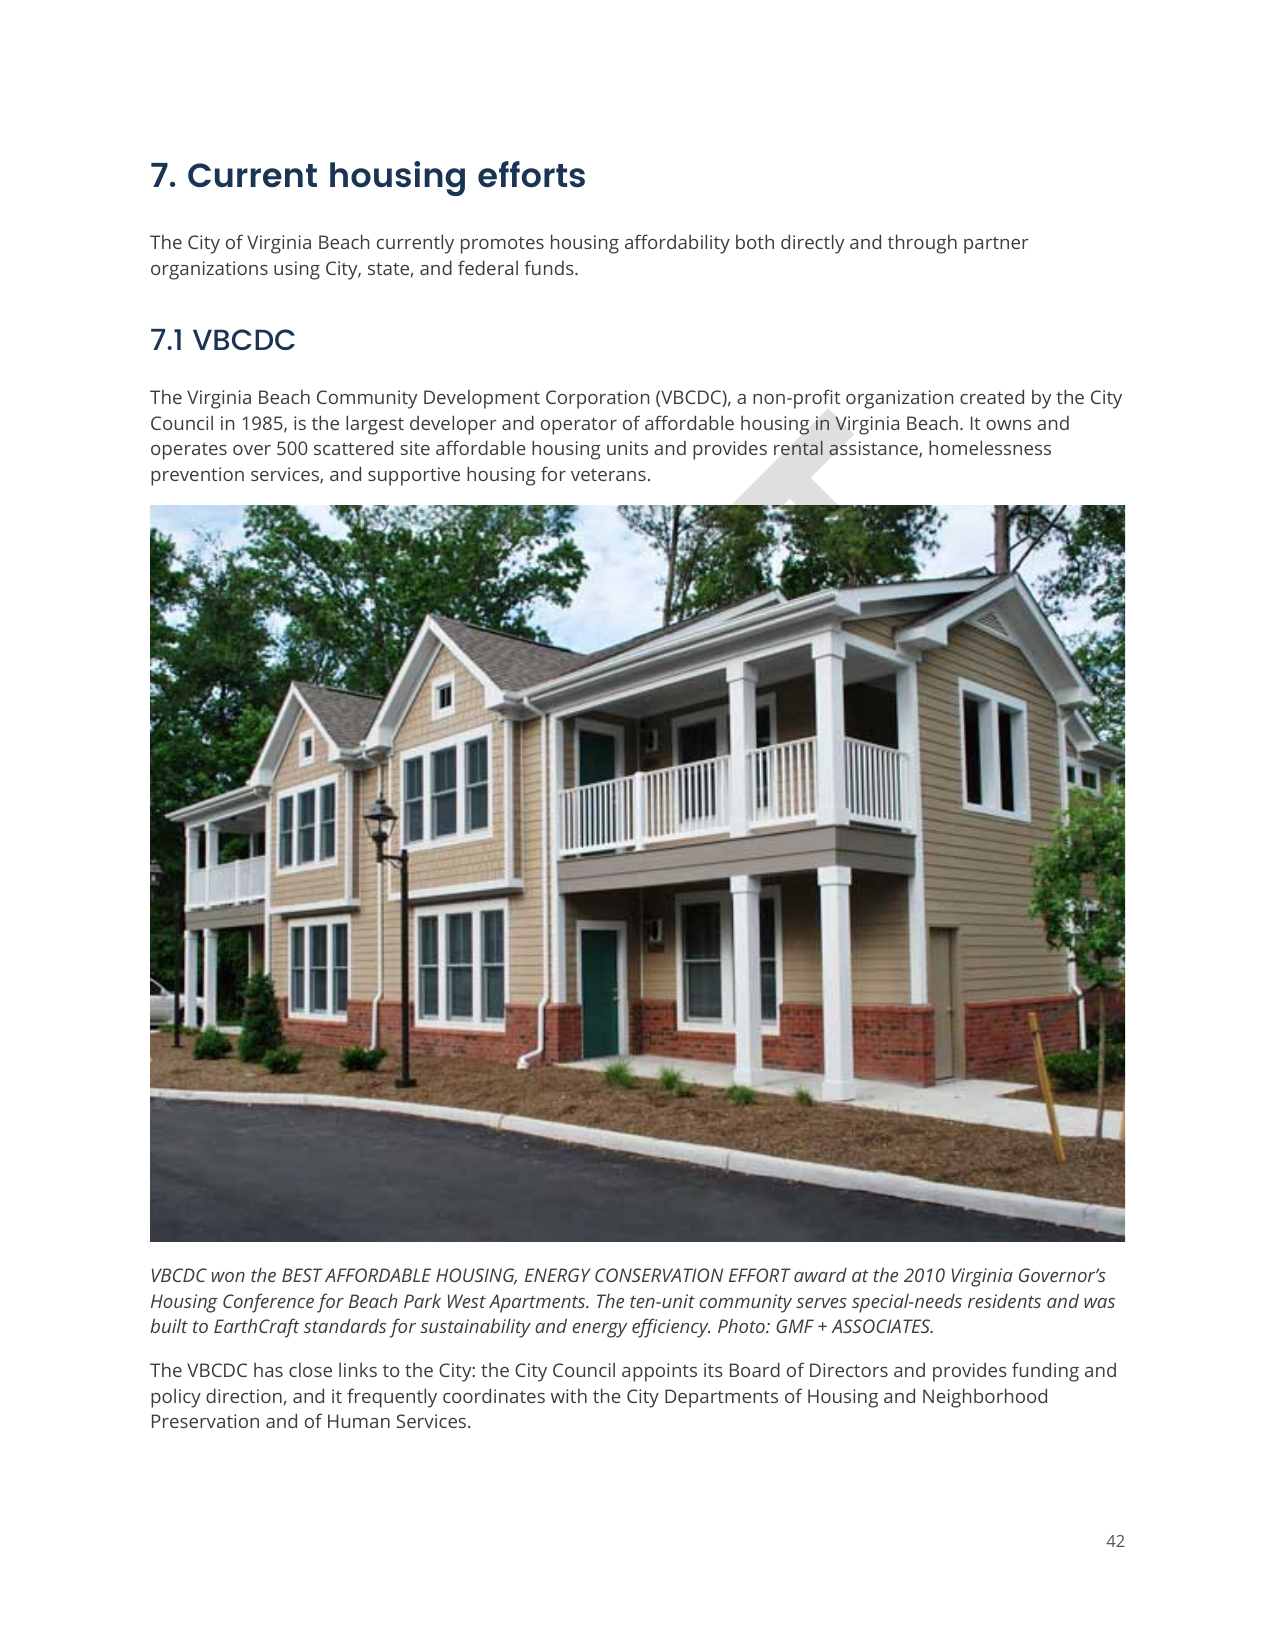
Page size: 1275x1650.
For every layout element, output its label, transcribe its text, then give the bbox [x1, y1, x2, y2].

subtitle 7.1 VBCDC [150, 318, 1125, 366]
text The Virginia Beach Community Development Corporation (VBCDC), a non-profit organization created by the City Council in 1985, is the largest developer and operator of affordable housing in Virginia Beach. It owns and operates over 500 scattered site affordable housing units and provides rental assistance, homelessness prevention services, and supportive housing for veterans. [150, 385, 1125, 487]
text VBCDC won the BEST AFFORDABLE HOUSING, ENERGY CONSERVATION EFFORT award at the 2010 Virginia Governor’s Housing Conference for Beach Park West Apartments. The ten-unit community serves special-needs residents and was built to EarthCraft standards for sustainability and energy efficiency. Photo: GMF + ASSOCIATES. [150, 1263, 1125, 1339]
picture [150, 505, 1125, 1242]
text The City of Virginia Beach currently promotes housing affordability both directly and through partner organizations using City, state, and federal funds. [150, 230, 1125, 281]
text The VBCDC has close links to the City: the City Council appoints its Board of Directors and provides funding and policy direction, and it frequently coordinates with the City Departments of Housing and Neighborhood Preservation and of Human Services. [150, 1358, 1125, 1434]
subtitle 7. Current housing efforts [150, 150, 1125, 205]
